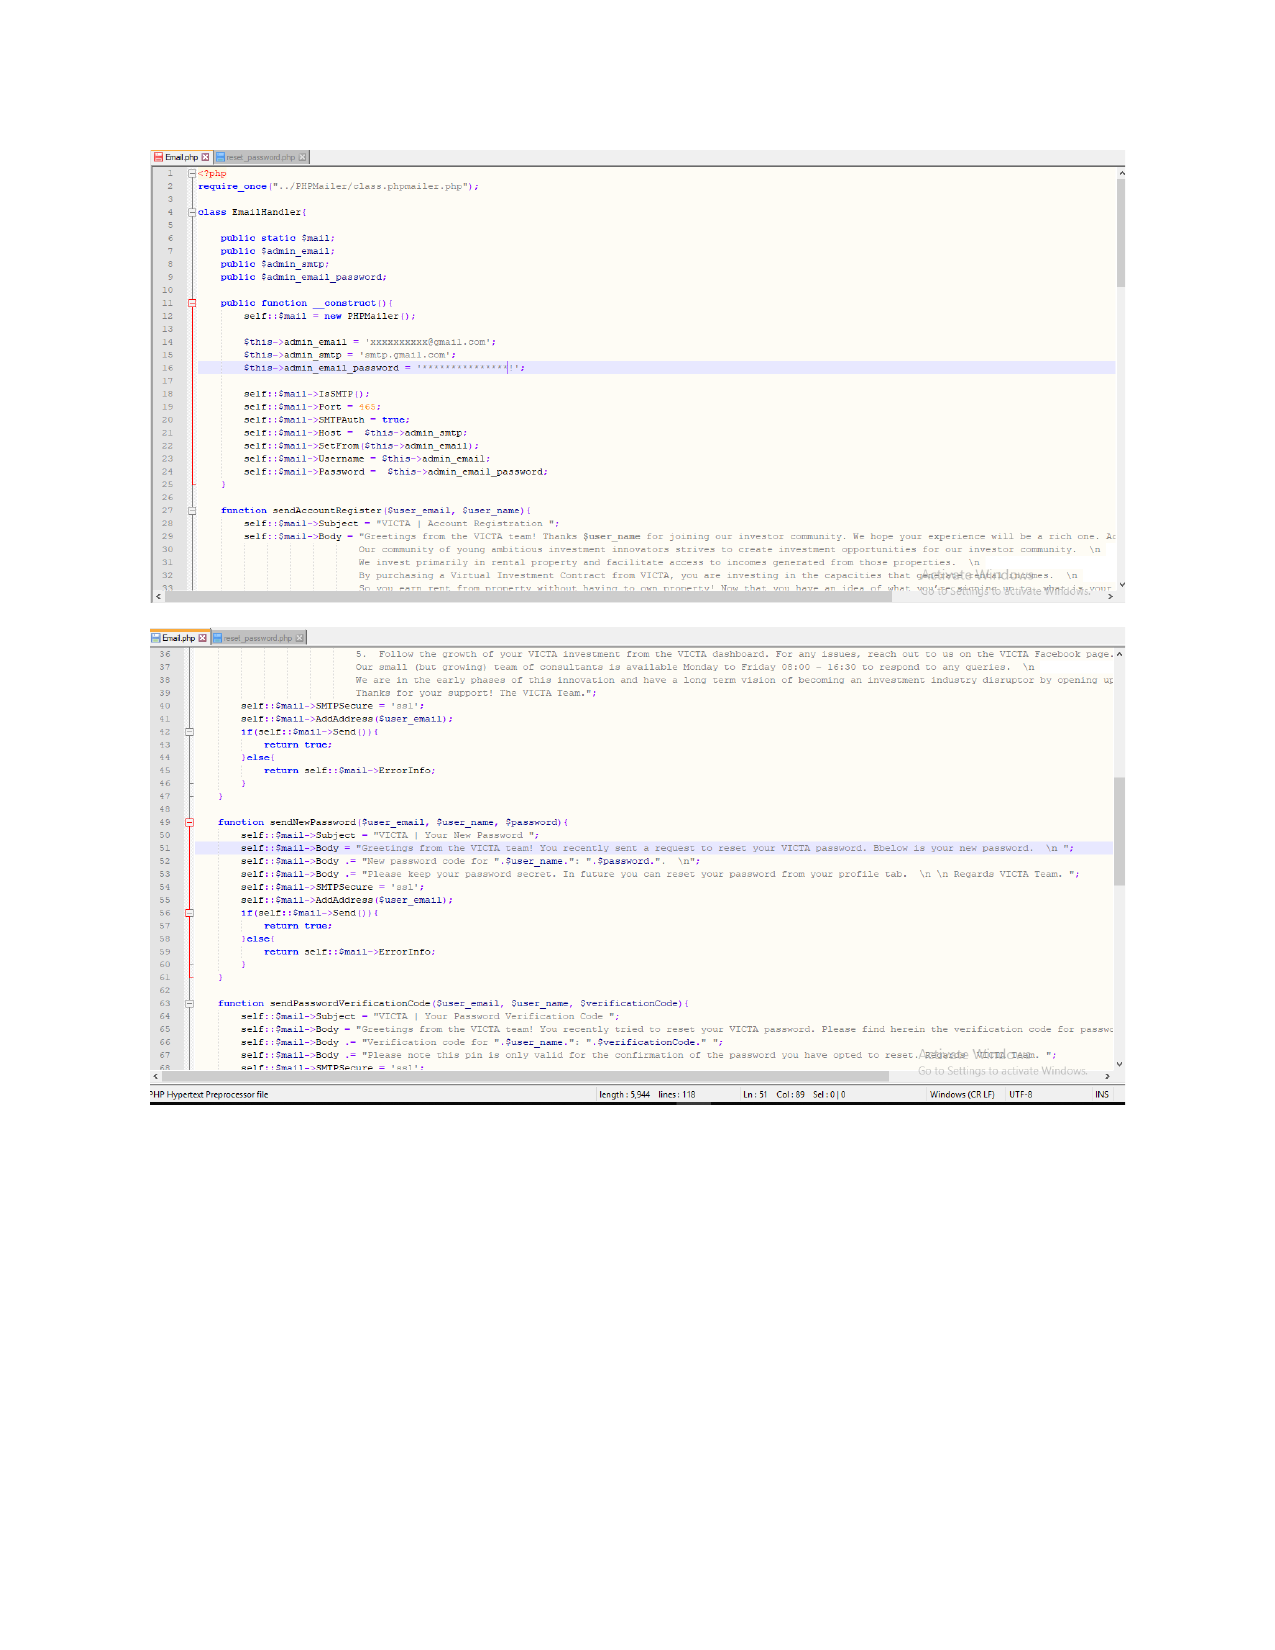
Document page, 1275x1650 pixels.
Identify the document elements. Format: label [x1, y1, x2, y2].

picture [150, 627, 1125, 1105]
picture [150, 150, 1125, 603]
